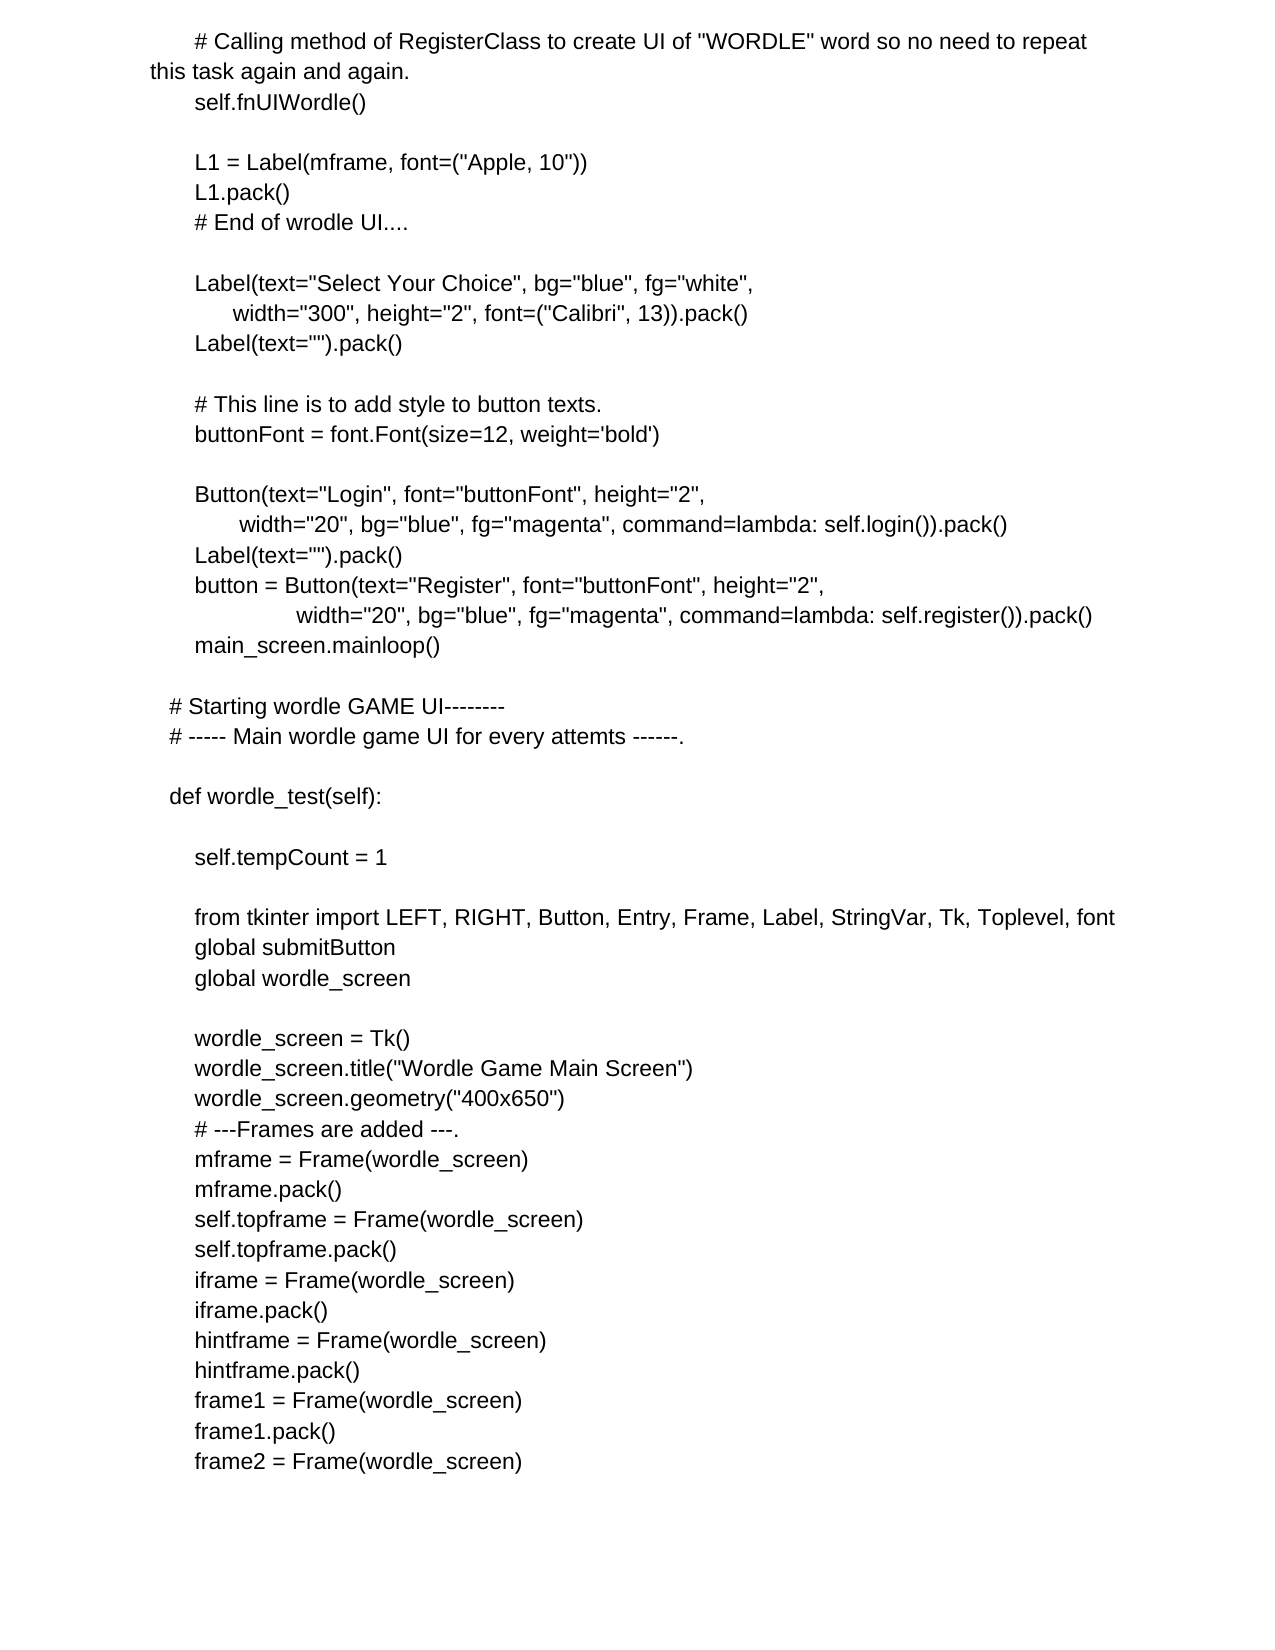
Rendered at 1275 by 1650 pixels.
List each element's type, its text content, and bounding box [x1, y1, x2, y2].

text self.topframe = Frame(wordle_screen) [150, 1206, 1125, 1233]
text mframe = Frame(wordle_screen) [150, 1146, 1125, 1172]
text from tkinter import LEFT, RIGHT, Button, Entry, Frame, Label, StringVar, Tk, Toplevel, font [150, 904, 1125, 931]
text width="20", bg="blue", fg="magenta", command=lambda: self.login()).pack() [150, 511, 1125, 538]
text Label(text="").pack() [150, 542, 1125, 568]
text self.tempCount = 1 [150, 844, 1125, 870]
text # ----- Main wordle game UI for every attemts ------. [150, 723, 1125, 749]
text wordle_screen = Tk() [150, 1025, 1125, 1051]
text L1.pack() [150, 179, 1125, 206]
text width="300", height="2", font=("Calibri", 13)).pack() [150, 300, 1125, 326]
text global submitButton [150, 934, 1125, 961]
text main_screen.mainloop() [150, 632, 1125, 659]
text frame1.pack() [150, 1418, 1125, 1444]
text wordle_screen.geometry("400x650") [150, 1085, 1125, 1112]
text hintframe.pack() [150, 1357, 1125, 1384]
text self.topframe.pack() [150, 1236, 1125, 1263]
text iframe = Frame(wordle_screen) [150, 1267, 1125, 1293]
text button = Button(text="Register", font="buttonFont", height="2", [150, 572, 1125, 598]
text Label(text="").pack() [150, 330, 1125, 357]
text # This line is to add style to button texts. [150, 391, 1125, 417]
text iframe.pack() [150, 1297, 1125, 1323]
text wordle_screen.title("Wordle Game Main Screen") [150, 1055, 1125, 1082]
text frame1 = Frame(wordle_screen) [150, 1387, 1125, 1414]
text self.fnUIWordle() [150, 88, 1125, 115]
text width="20", bg="blue", fg="magenta", command=lambda: self.register()).pack() [150, 602, 1125, 628]
text hintframe = Frame(wordle_screen) [150, 1327, 1125, 1353]
text # ---Frames are added ---. [150, 1116, 1125, 1142]
text # End of wrodle UI.... [150, 209, 1125, 236]
text # Starting wordle GAME UI-------- [150, 693, 1125, 719]
text L1 = Label(mframe, font=("Apple, 10")) [150, 149, 1125, 175]
text Button(text="Login", font="buttonFont", height="2", [150, 481, 1125, 508]
text def wordle_test(self): [150, 783, 1125, 810]
text mframe.pack() [150, 1176, 1125, 1202]
text frame2 = Frame(wordle_screen) [150, 1448, 1125, 1474]
text global wordle_screen [150, 964, 1125, 991]
text Label(text="Select Your Choice", bg="blue", fg="white", [150, 270, 1125, 296]
text # Calling method of RegisterClass to create UI of "WORDLE" word so no need to repeat this task again and again. [150, 28, 1125, 85]
text buttonFont = font.Font(size=12, weight='bold') [150, 421, 1125, 447]
